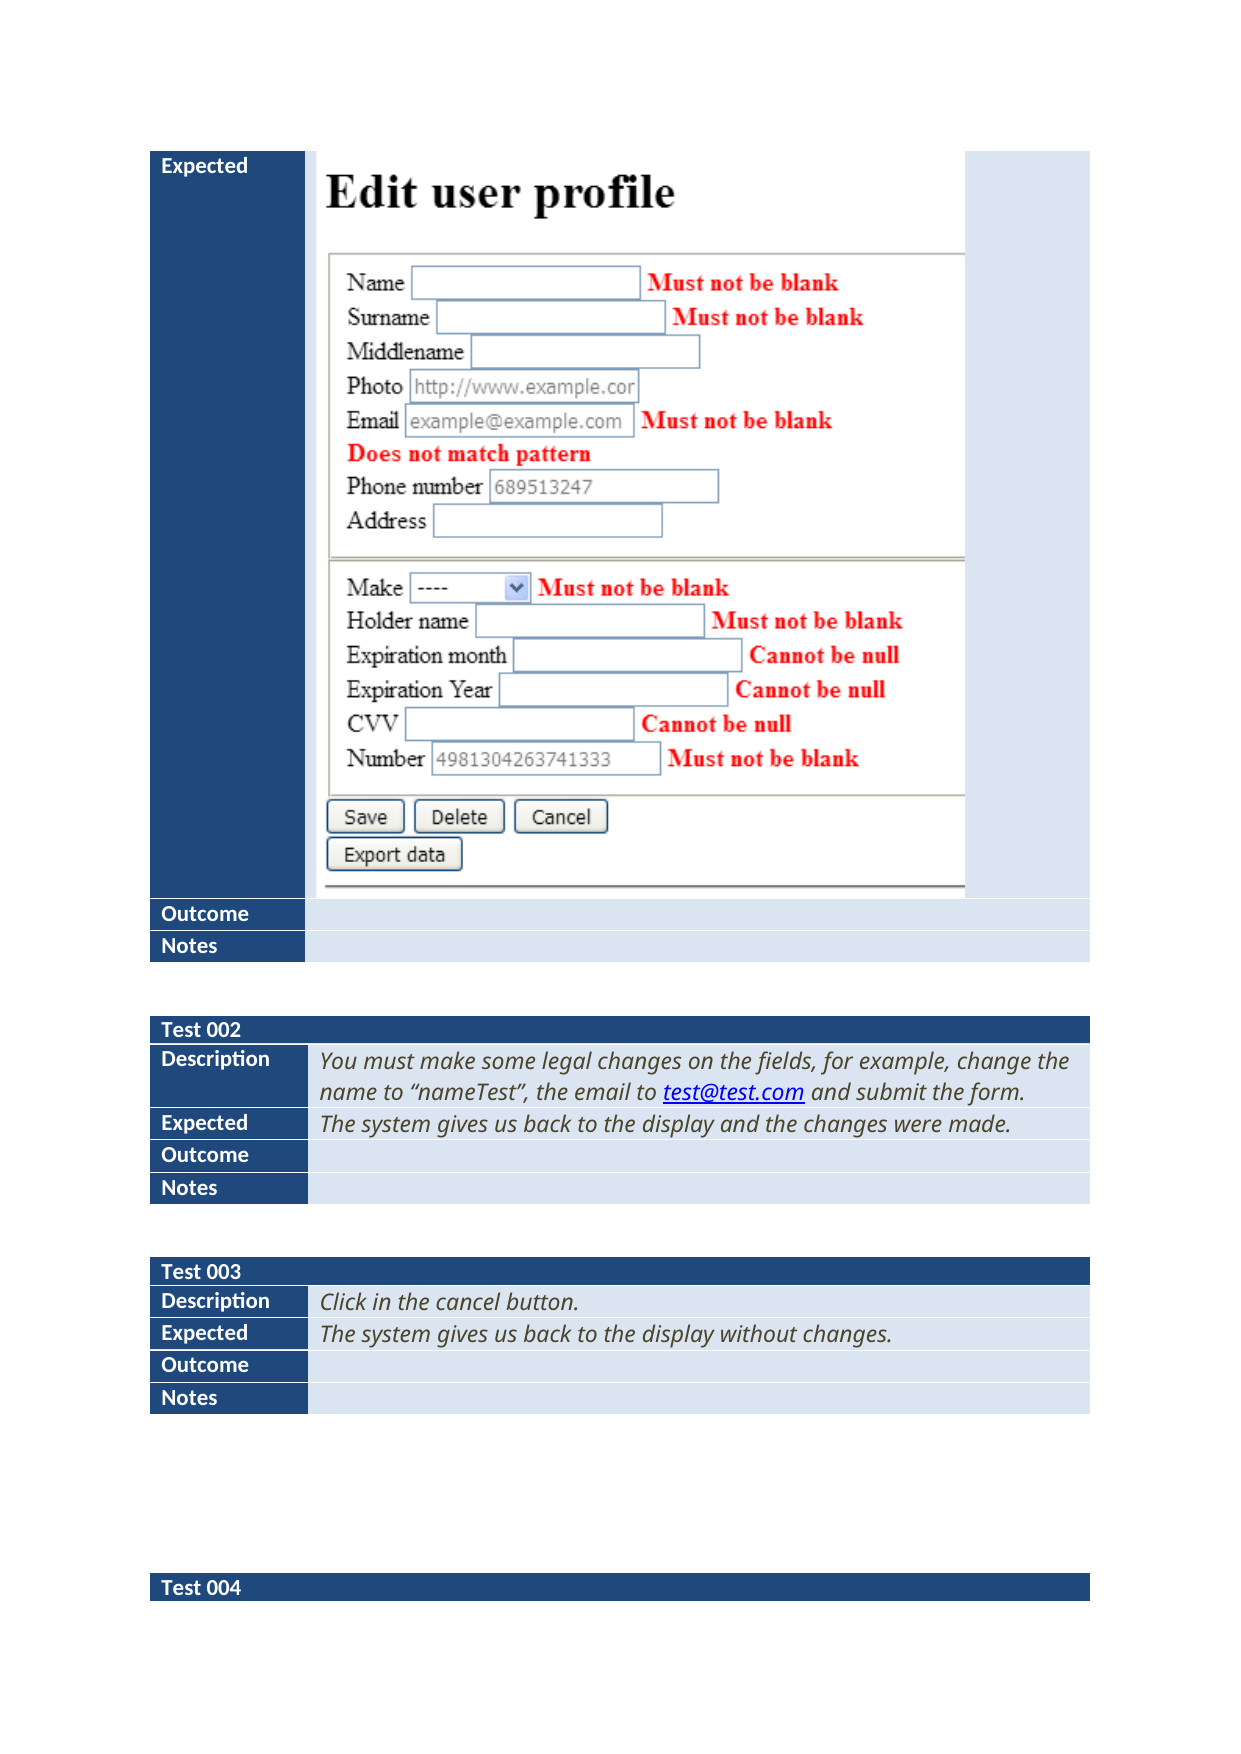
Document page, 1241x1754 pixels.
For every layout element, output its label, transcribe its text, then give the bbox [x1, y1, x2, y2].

table_cell [305, 899, 1090, 930]
table_cell Notes [150, 1173, 308, 1204]
table_cell Expected [150, 151, 305, 898]
table_cell [965, 151, 1090, 898]
table_header Test 002 [150, 1016, 1090, 1043]
table_cell [308, 1140, 1090, 1172]
table_cell The system gives us back to the display without changes. [308, 1318, 1090, 1349]
table_cell [308, 1383, 1090, 1414]
table_cell [308, 1351, 1090, 1382]
table_cell Outcome [150, 899, 305, 930]
table_cell [308, 1173, 1090, 1204]
table_cell [305, 151, 316, 898]
table_cell [305, 931, 1090, 962]
table_header Test 004 [150, 1573, 1090, 1601]
table_cell Expected [150, 1318, 308, 1349]
table_cell The system gives us back to the display and the changes were made. [308, 1108, 1090, 1139]
picture [316, 151, 965, 898]
table_cell You must make some legal changes on the fields, for example, change the name to “nameTest”, the email to test@test.com and submit the form. [308, 1045, 1090, 1107]
table_cell Outcome [150, 1351, 308, 1382]
table_cell Expected [150, 1108, 308, 1139]
table_cell Notes [150, 1383, 308, 1414]
table_header Test 003 [150, 1257, 1090, 1285]
table_cell Description [150, 1045, 308, 1107]
table_cell Outcome [150, 1140, 308, 1172]
table_cell Description [150, 1286, 308, 1317]
table_cell Click in the cancel button. [308, 1286, 1090, 1317]
table_cell Notes [150, 931, 305, 962]
